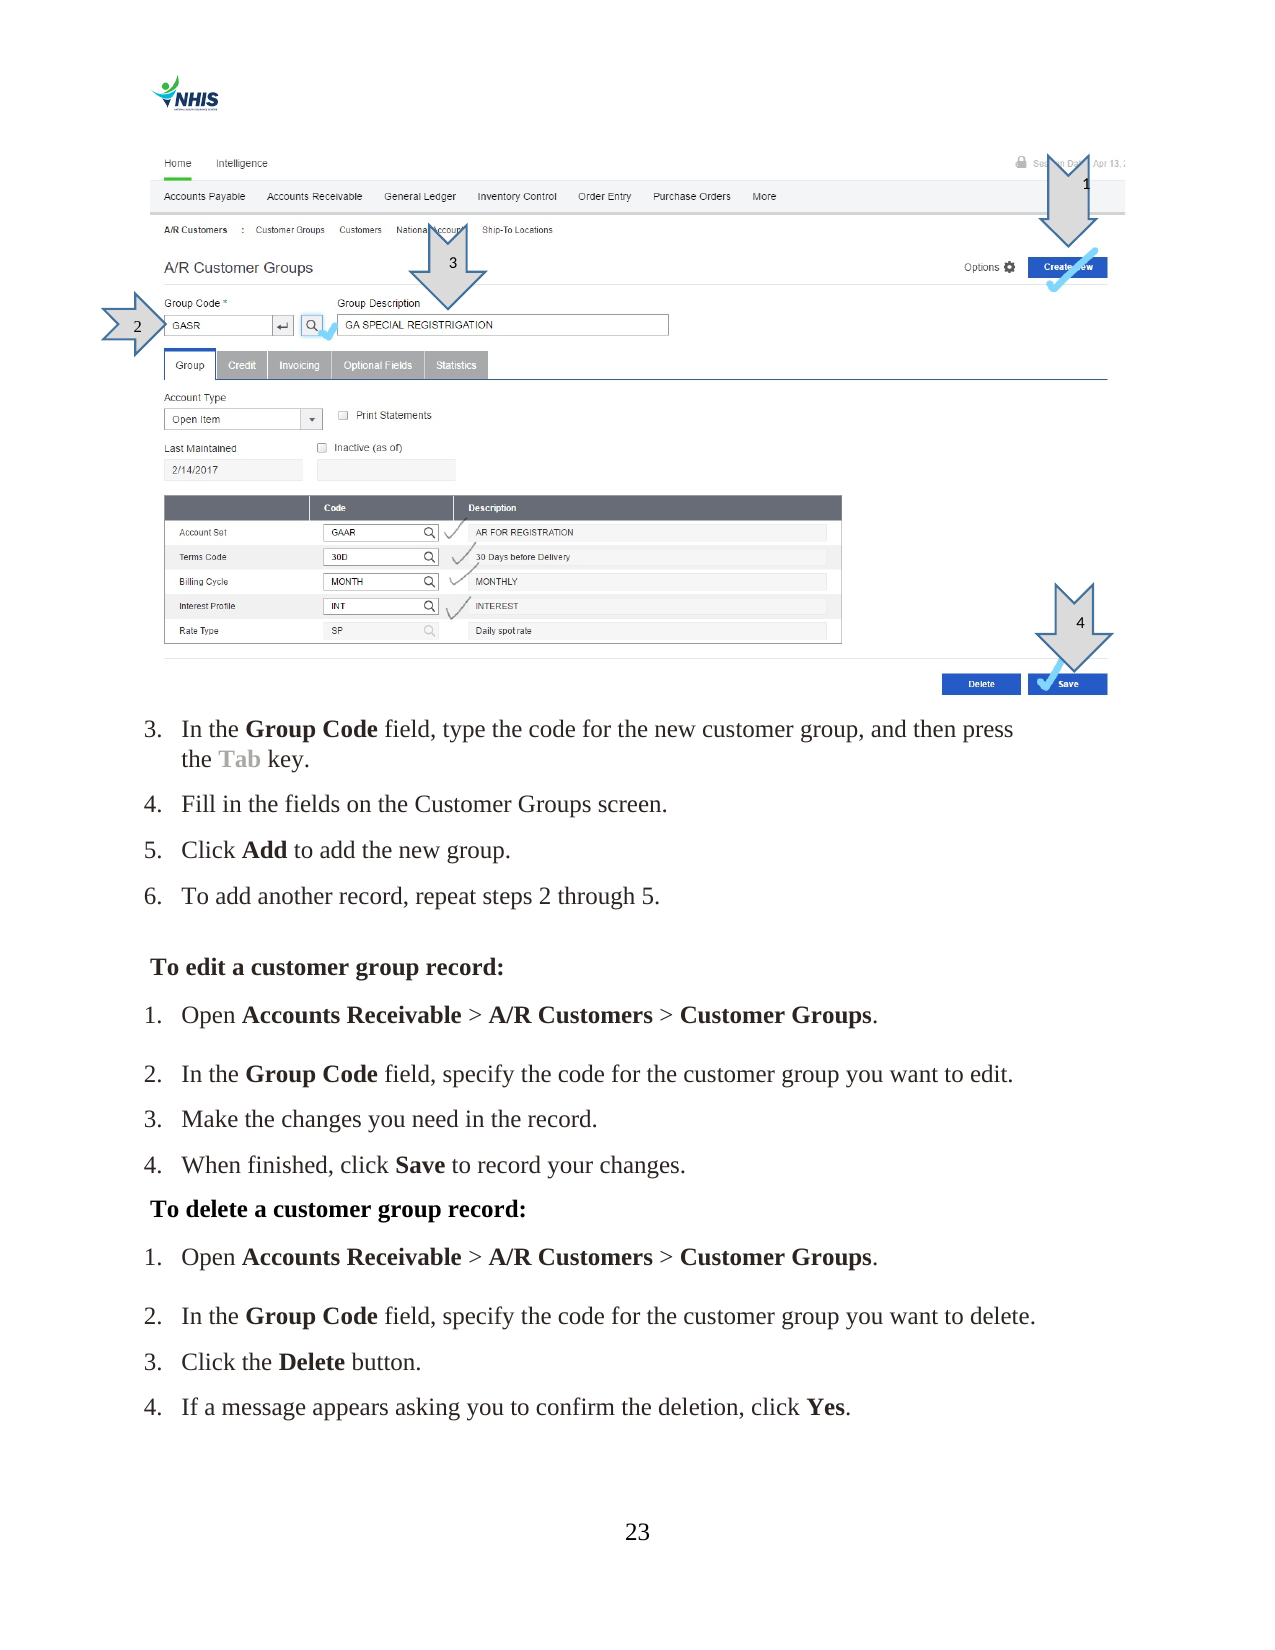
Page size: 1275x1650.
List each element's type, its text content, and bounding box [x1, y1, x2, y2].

list In the Group Code field, type the code for the new customer group, and then press the Tab key. [144, 713, 1102, 773]
list Make the changes you need in the record. [144, 1103, 1102, 1133]
text To delete a customer group record: [150, 1194, 1125, 1223]
list If a message appears asking you to confirm the deletion, click Yes. [144, 1391, 1102, 1421]
list Open Accounts Receivable > A/R Customers > Customer Groups. [144, 1242, 1102, 1271]
list To add another record, repeat steps 2 through 5. [144, 879, 1102, 909]
list Fill in the fields on the Customer Groups screen. [144, 788, 1102, 818]
picture [150, 150, 1125, 697]
list Open Accounts Receivable > A/R Customers > Customer Groups. [144, 1000, 1102, 1028]
list When finished, click Save to record your changes. [144, 1149, 1102, 1179]
picture [150, 75, 222, 113]
list Click the Delete button. [144, 1346, 1102, 1376]
list In the Group Code field, specify the code for the customer group you want to edit. [144, 1058, 1102, 1088]
list In the Group Code field, specify the code for the customer group you want to delete. [144, 1300, 1102, 1330]
list Click Add to add the new group. [144, 834, 1102, 864]
text To edit a customer group record: [150, 947, 1125, 981]
